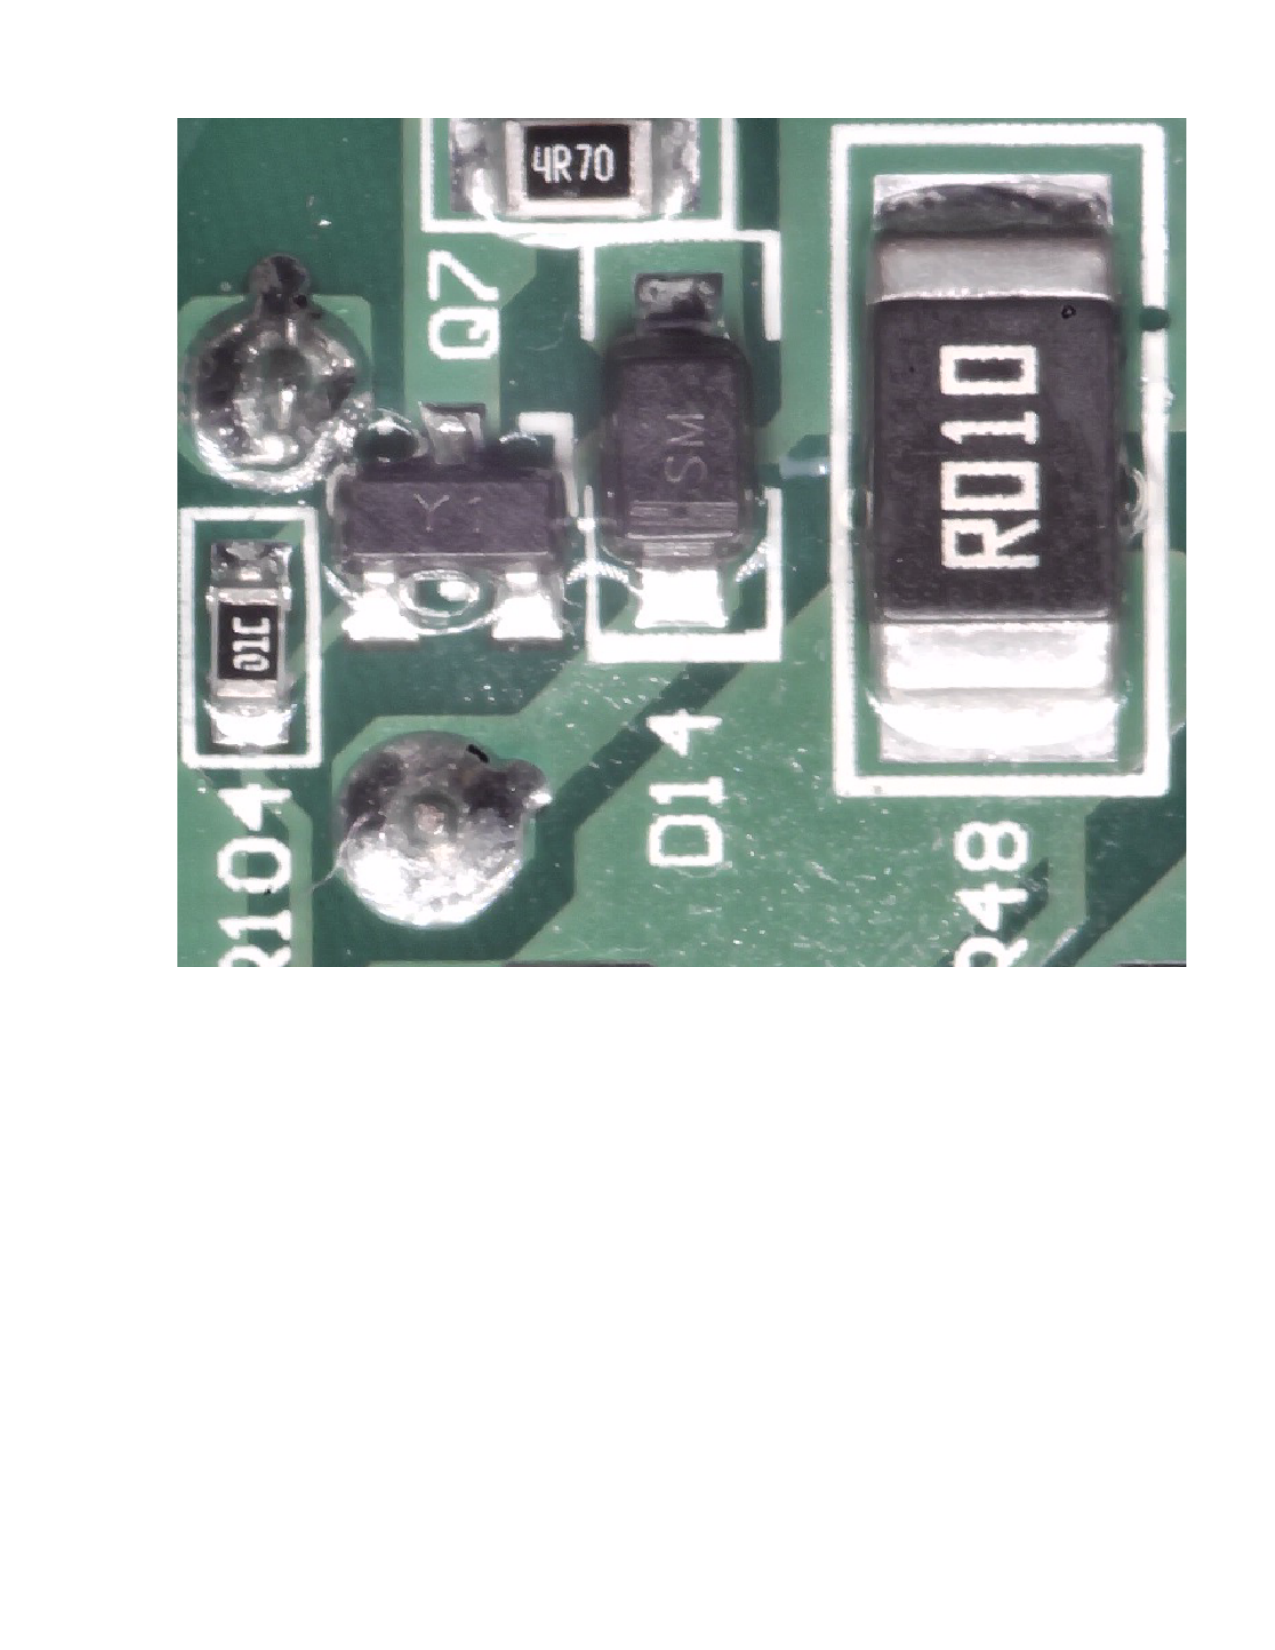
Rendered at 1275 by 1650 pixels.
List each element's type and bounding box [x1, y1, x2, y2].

picture [177, 118, 1187, 967]
